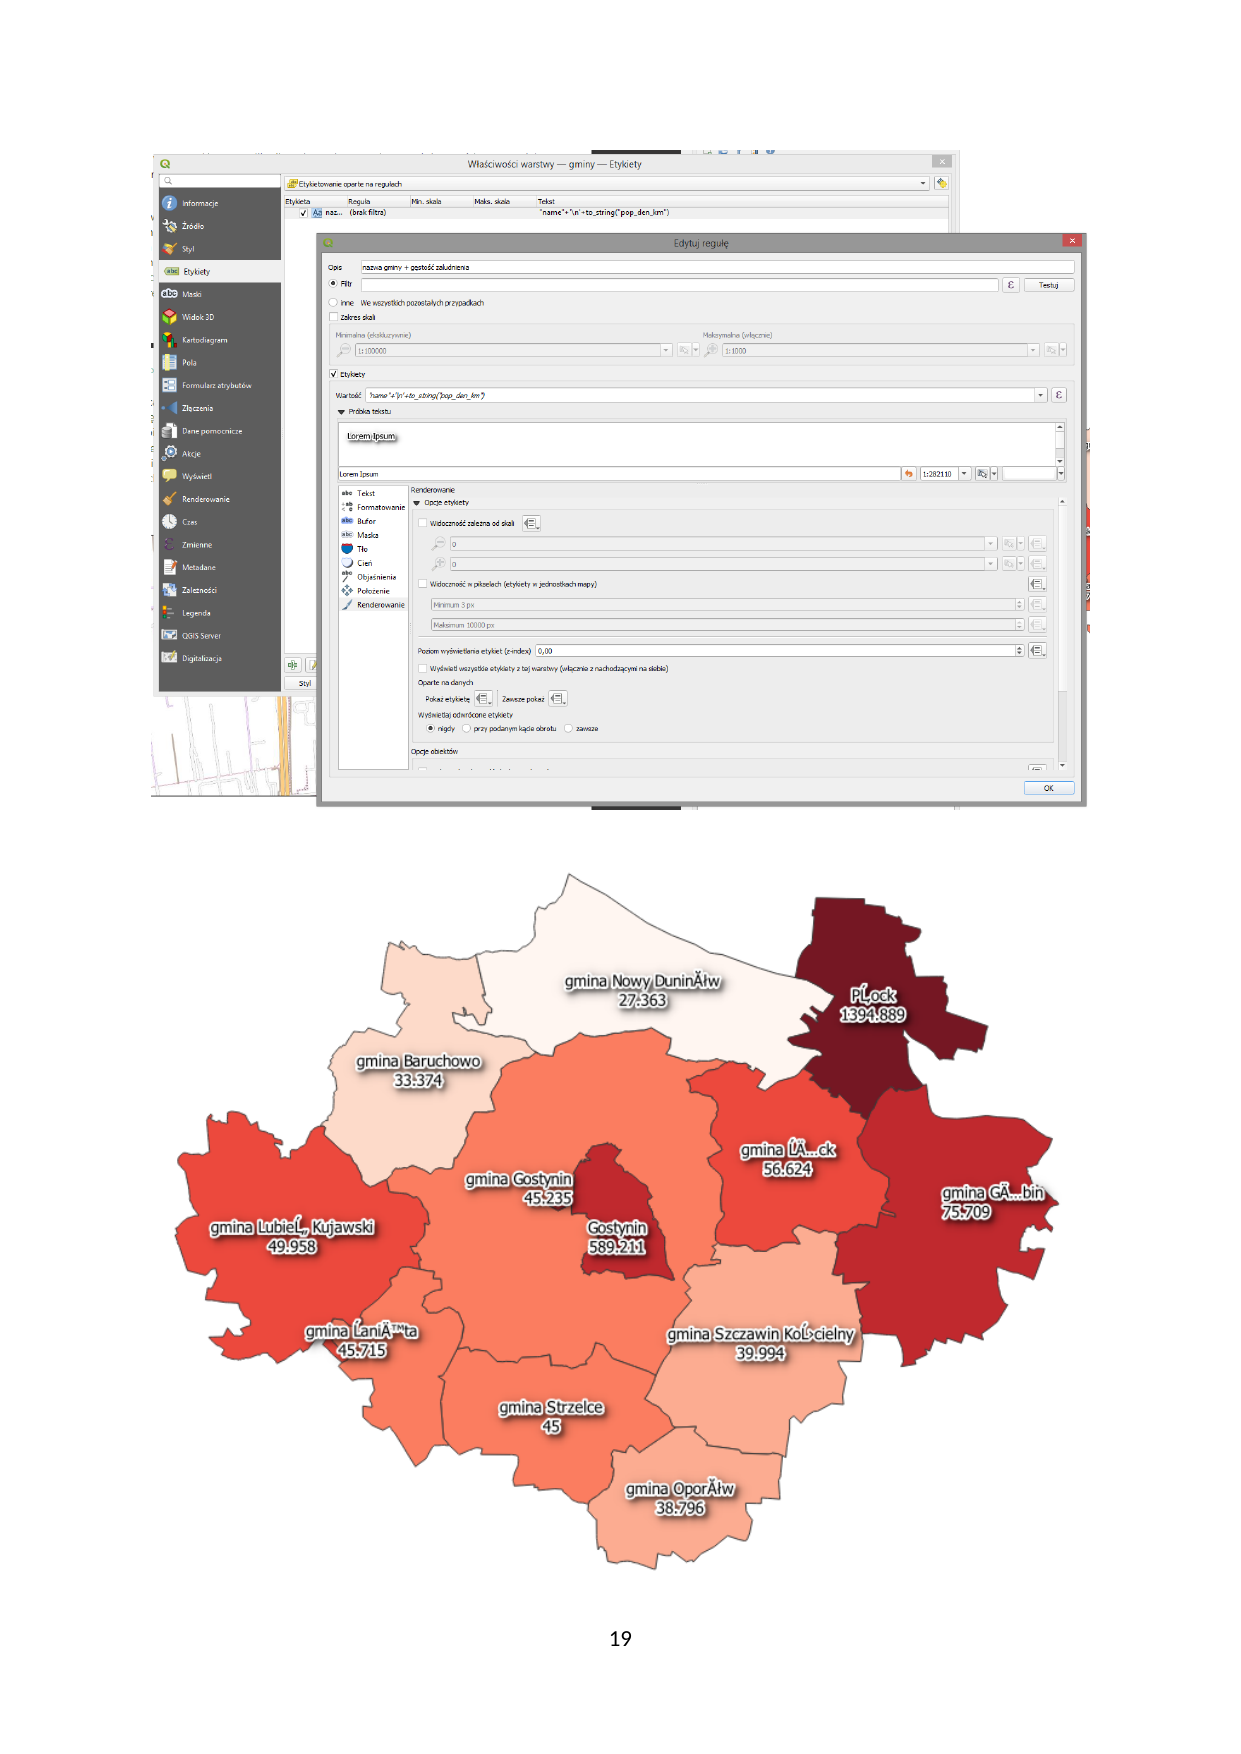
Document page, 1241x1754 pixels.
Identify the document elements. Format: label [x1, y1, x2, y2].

picture [147, 828, 1093, 1590]
picture [147, 147, 1093, 810]
